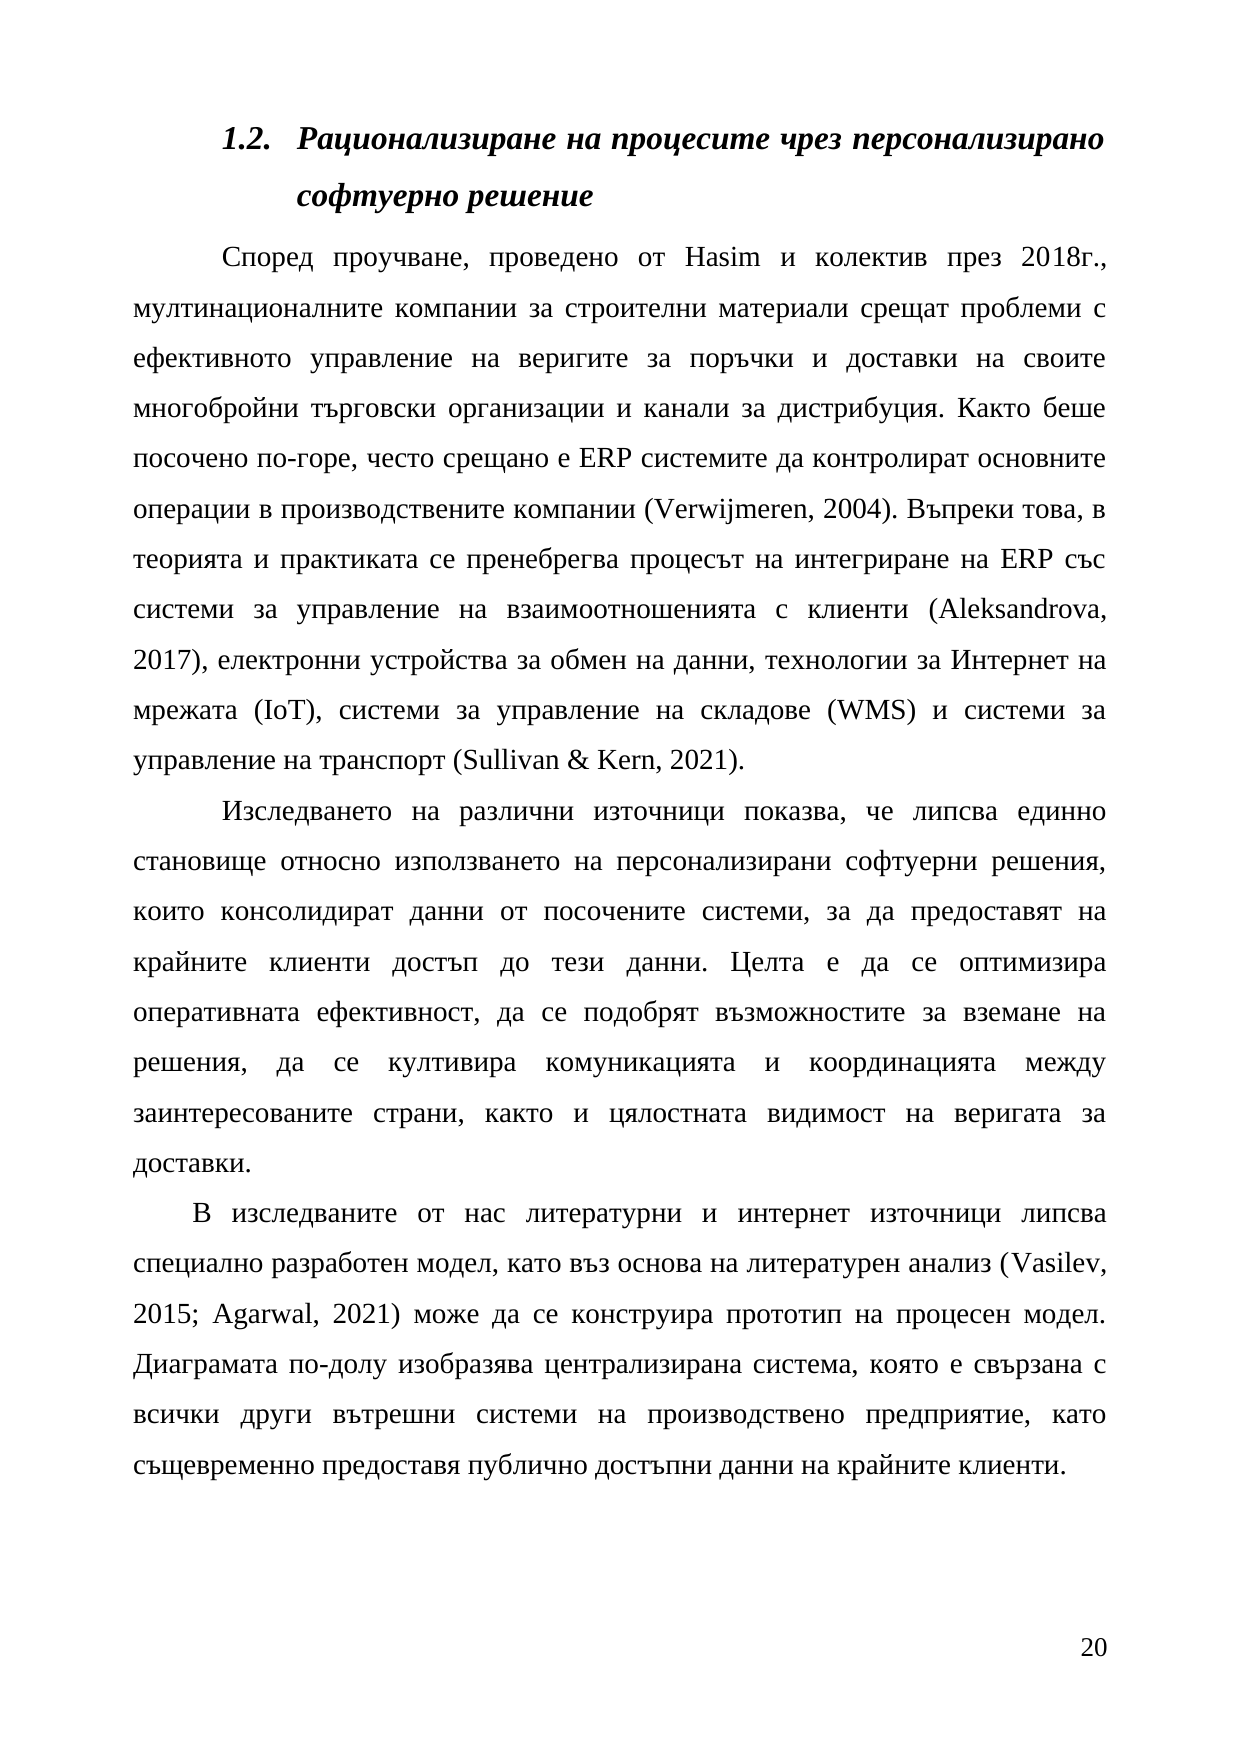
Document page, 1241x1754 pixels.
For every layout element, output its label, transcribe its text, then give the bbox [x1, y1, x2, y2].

text Изследването на различни източници показва, че липсва единно становище относно използването на персонализирани софтуерни решения, които консолидират данни от посочените системи, за да предоставят на крайните клиенти достъп до тези данни. Целта е да се оптимизира оперативната ефективност, да се подобрят възможностите за вземане на решения, да се култивира комуникацията и координацията между заинтересованите страни, както и цялостната видимост на веригата за доставки. [133, 793, 1107, 1178]
text Според проучване, проведено от Hasim и колектив през 2018г., мултинационалните компании за строителни материали срещат проблеми с ефективното управление на веригите за поръчки и доставки на своите многобройни търговски организации и канали за дистрибуция. Както беше посочено по-горе, често срещано е ERP системите да контролират основните операции в производствените компании (Verwijmeren, 2004). Въпреки това, в теорията и практиката се пренебрегва процесът на интегриране на ERP със системи за управление на взаимоотношенията с клиенти (Aleksandrova, 2017), електронни устройства за обмен на данни, технологии за Интернет на мрежата (IoT), системи за управление на складове (WMS) и системи за управление на транспорт (Sullivan & Kern, 2021). [133, 239, 1107, 776]
subtitle Рационализиране на процесите чрез персонализирано софтуерно решение [222, 118, 1107, 214]
text В изследваните от нас литературни и интернет източници липсва специално разработен модел, като въз основа на литературен анализ (Vasilev, 2015; Agarwal, 2021) може да се конструира прототип на процесен модел. Диаграмата по-долу изобразява централизирана система, която е свързана с всички други вътрешни системи на производствено предприятие, като същевременно предоставя публично достъпни данни на крайните клиенти. [133, 1195, 1107, 1480]
